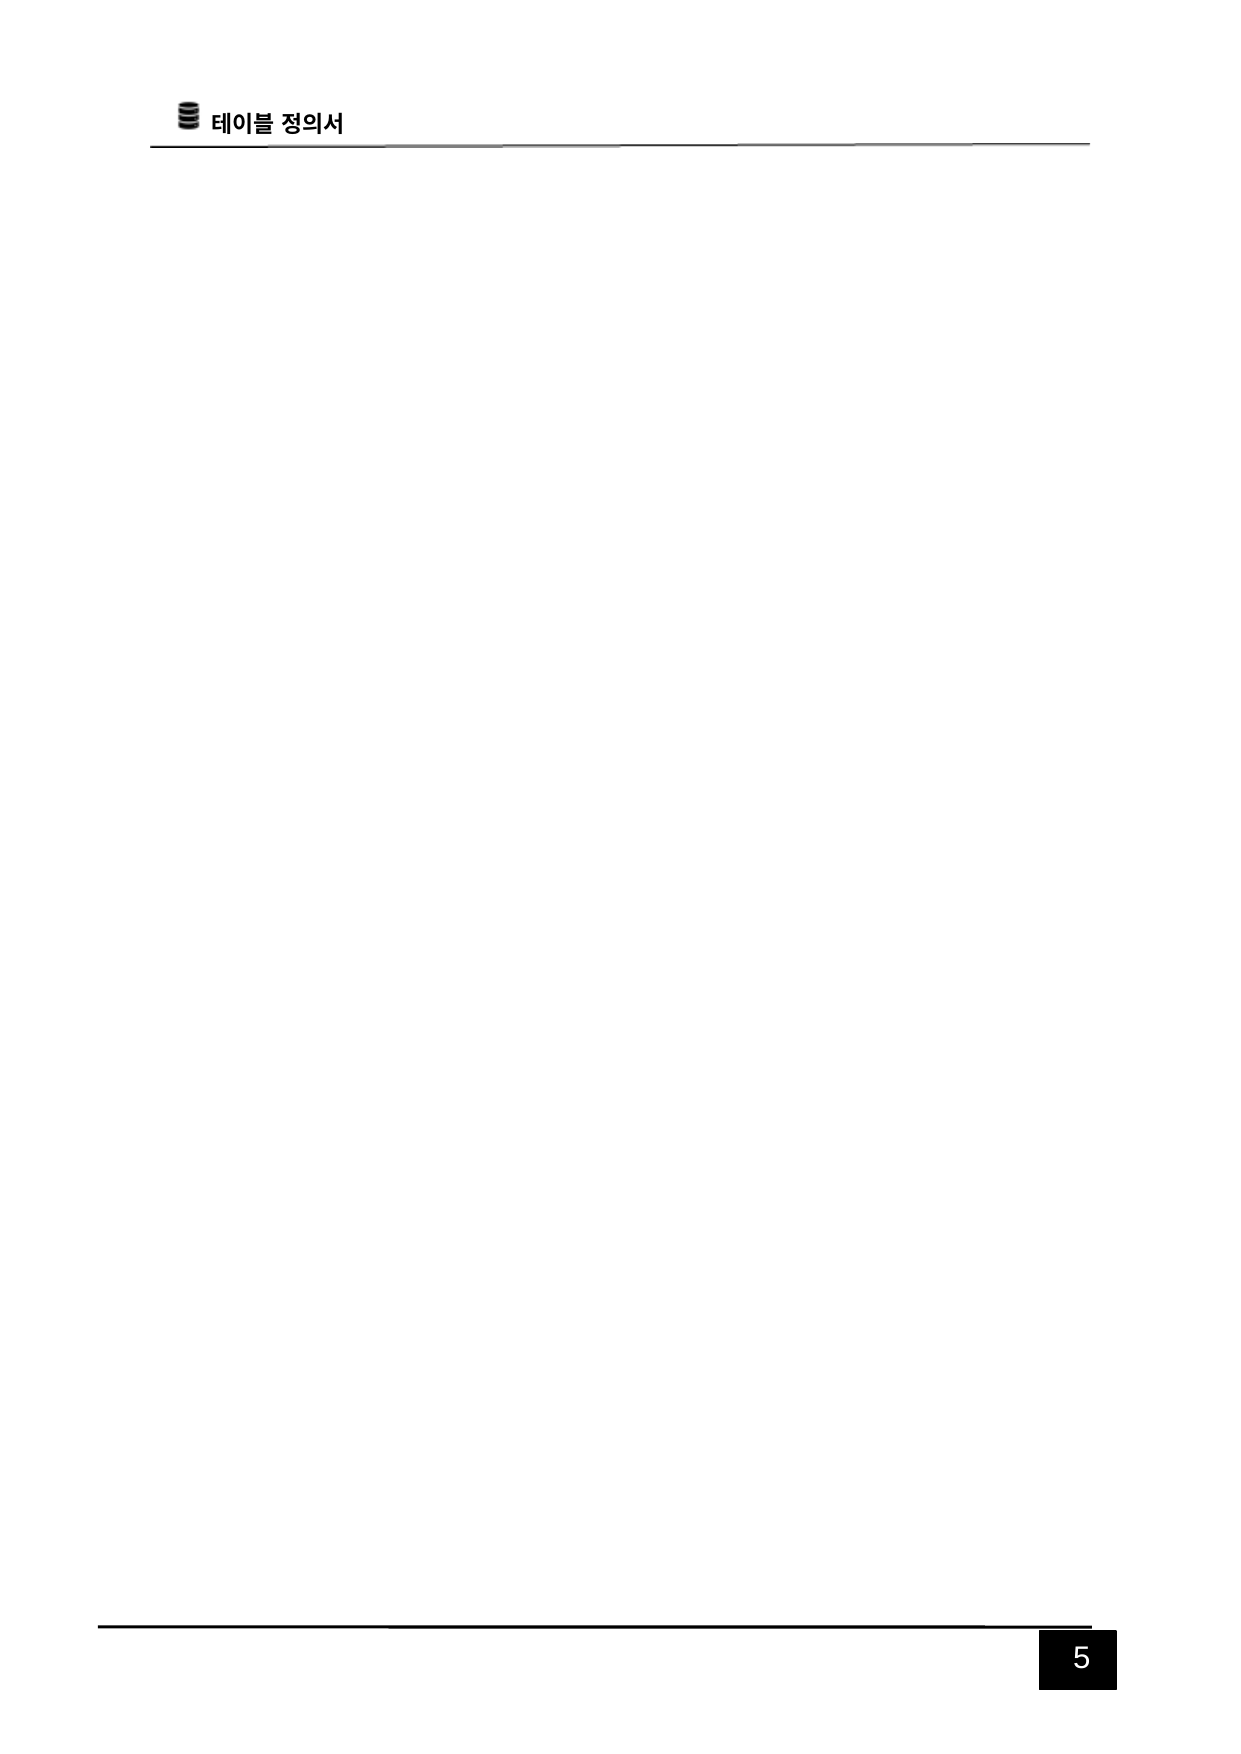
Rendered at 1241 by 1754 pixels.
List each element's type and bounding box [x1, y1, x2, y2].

picture [150, 143, 1091, 148]
picture [172, 100, 206, 133]
